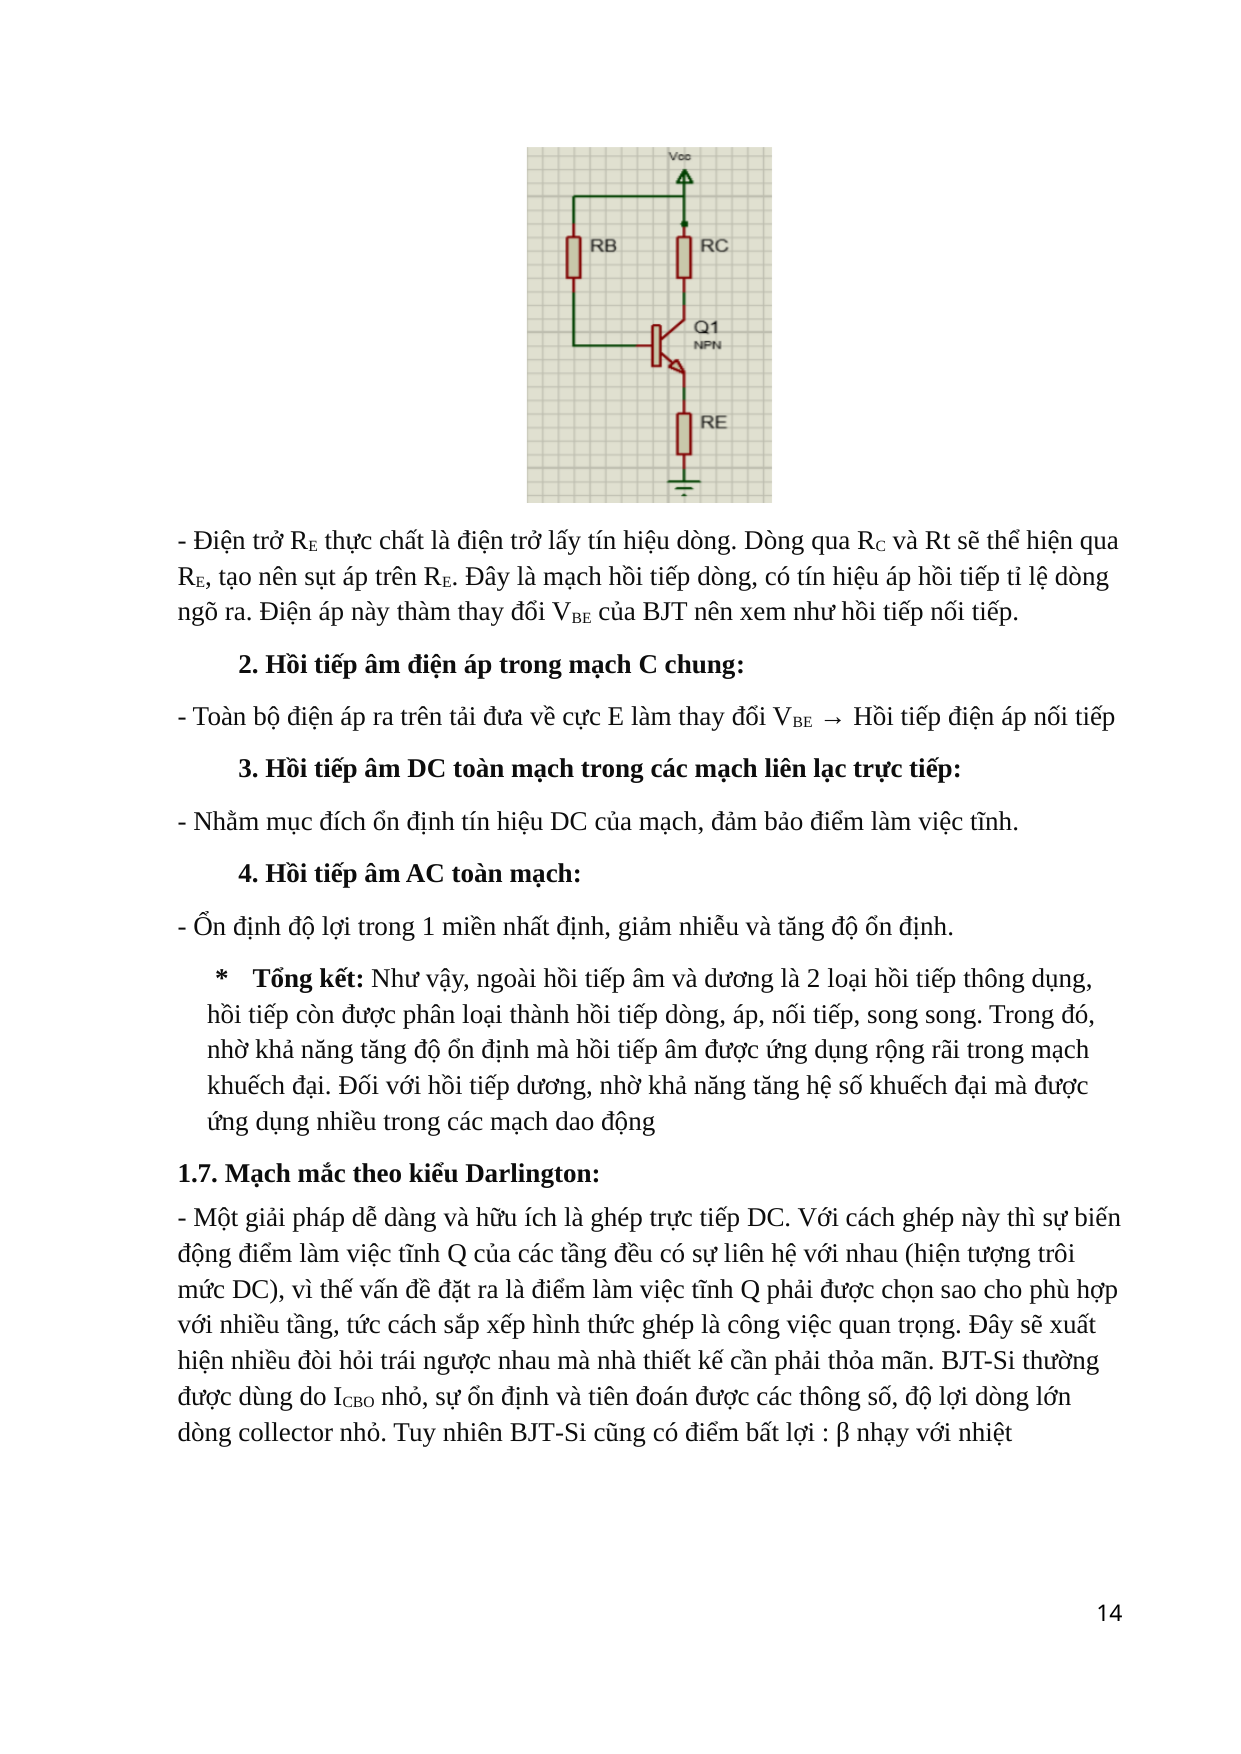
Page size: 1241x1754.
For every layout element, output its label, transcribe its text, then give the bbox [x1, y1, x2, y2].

picture [526, 147, 773, 503]
text 3. Hồi tiếp âm DC toàn mạch trong các mạch liên lạc trực tiếp: [177, 752, 1122, 784]
text - Điện trở RE thực chất là điện trở lấy tín hiệu dòng. Dòng qua RC và Rt sẽ thể hiện qua RE, tạo nên sụt áp trên RE. Đây là mạch hồi tiếp dòng, có tín hiệu áp hồi tiếp tỉ lệ dòng ngõ ra. Điện áp này thàm thay đổi VBE của BJT nên xem như hồi tiếp nối tiếp. [177, 524, 1122, 626]
text - Nhằm mục đích ổn định tín hiệu DC của mạch, đảm bảo điểm làm việc tĩnh. [177, 805, 1122, 836]
text - Một giải pháp dễ dàng và hữu ích là ghép trực tiếp DC. Với cách ghép này thì sự biến động điểm làm việc tĩnh Q của các tầng đều có sự liên hệ với nhau (hiện tượng trôi mức DC), vì thế vấn đề đặt ra là điểm làm việc tĩnh Q phải được chọn sao cho phù hợp với nhiều tầng, tức cách sắp xếp hình thức ghép là công việc quan trọng. Đây sẽ xuất hiện nhiều đòi hỏi trái ngược nhau mà nhà thiết kế cần phải thỏa mãn. BJT-Si thường được dùng do ICBO nhỏ, sự ổn định và tiên đoán được các thông số, độ lợi dòng lớn dòng collector nhỏ. Tuy nhiên BJT-Si cũng có điểm bất lợi : β nhạy với nhiệt [177, 1201, 1122, 1447]
list Tổng kết: Như vậy, ngoài hồi tiếp âm và dương là 2 loại hồi tiếp thông dụng, hồi tiếp còn được phân loại thành hồi tiếp dòng, áp, nối tiếp, song song. Trong đó, nhờ khả năng tăng độ ổn định mà hồi tiếp âm được ứng dụng rộng rãi trong mạch khuếch đại. Đối với hồi tiếp dương, nhờ khả năng tăng hệ số khuếch đại mà được ứng dụng nhiều trong các mạch dao động [207, 962, 1122, 1136]
text - Ổn định độ lợi trong 1 miền nhất định, giảm nhiễu và tăng độ ổn định. [177, 910, 1122, 941]
text 2. Hồi tiếp âm điện áp trong mạch C chung: [177, 648, 1122, 679]
subtitle 1.7. Mạch mắc theo kiểu Darlington: [177, 1157, 1122, 1188]
text 4. Hồi tiếp âm AC toàn mạch: [177, 857, 1122, 888]
text - Toàn bộ điện áp ra trên tải đưa về cực E làm thay đổi VBE → Hồi tiếp điện áp nối tiếp [177, 700, 1122, 731]
